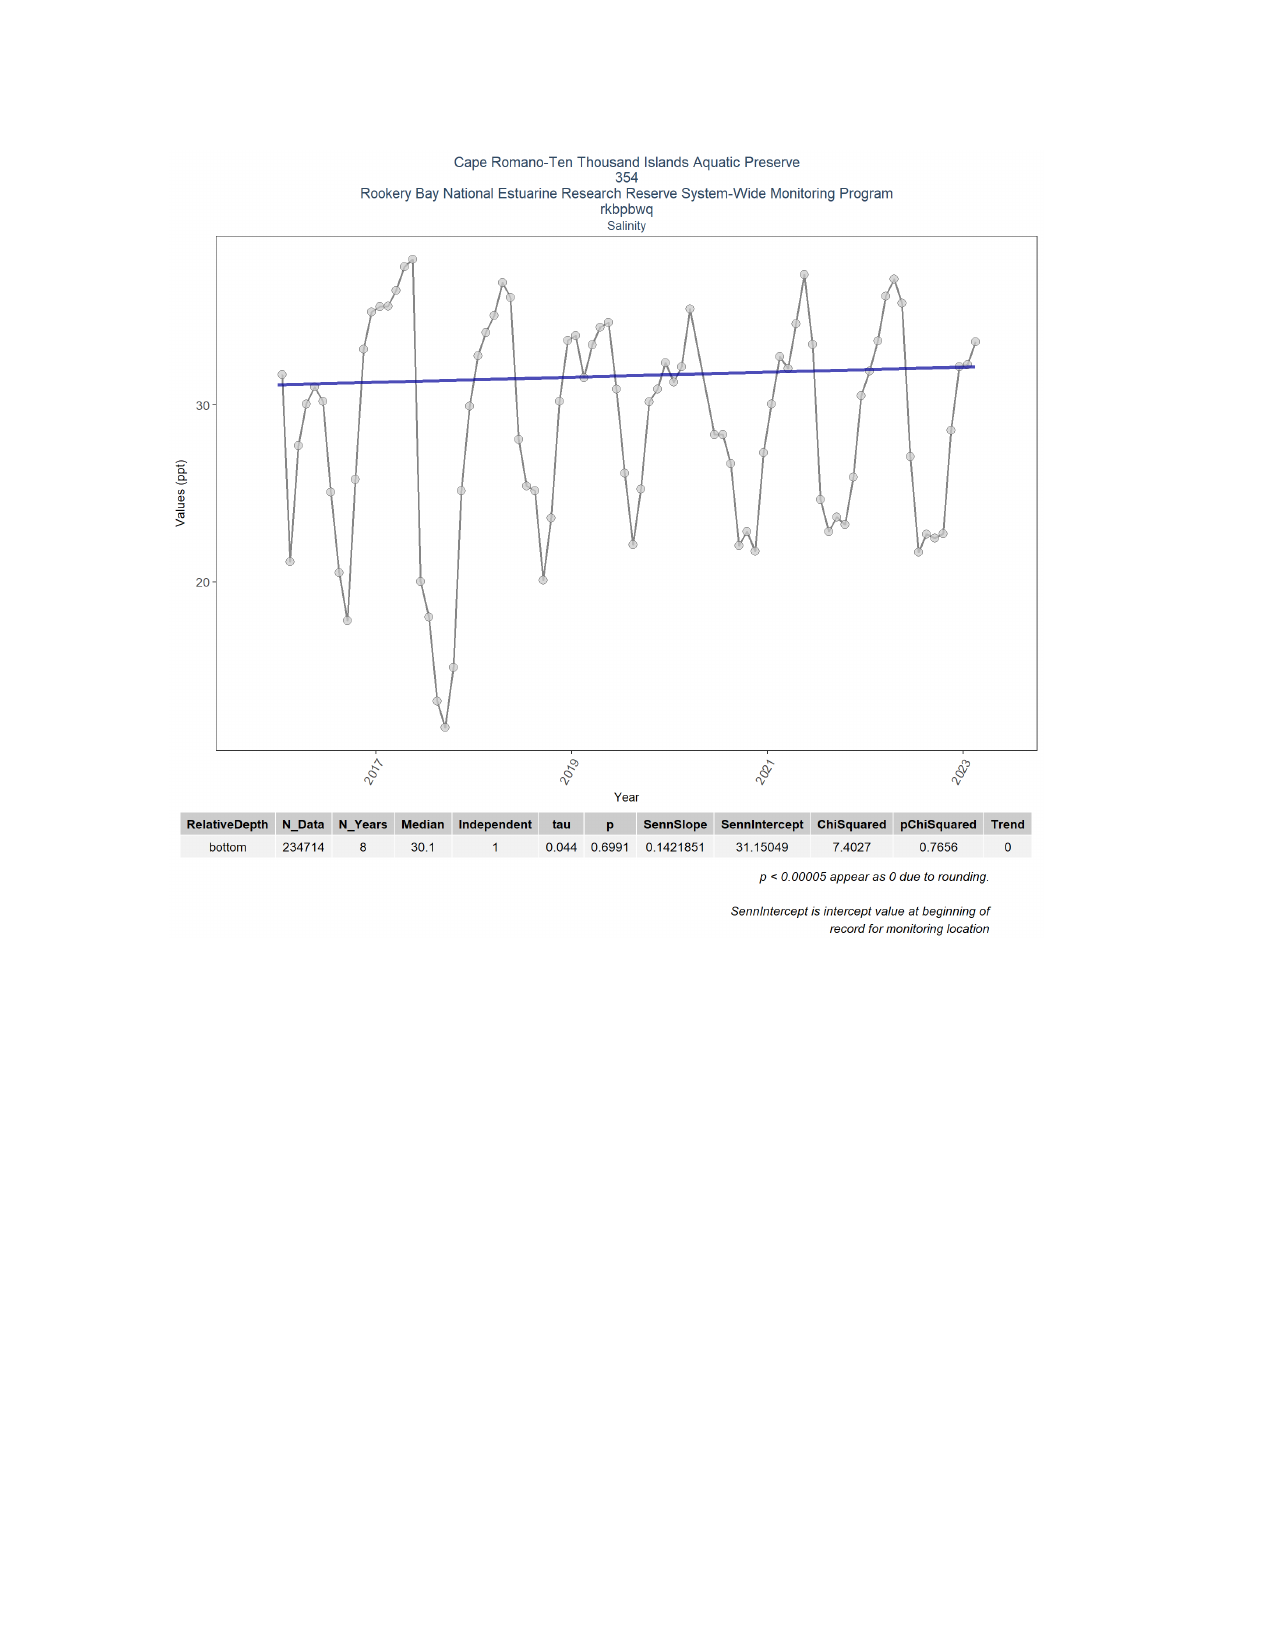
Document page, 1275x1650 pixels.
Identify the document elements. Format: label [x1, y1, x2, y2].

picture [168, 150, 1044, 938]
